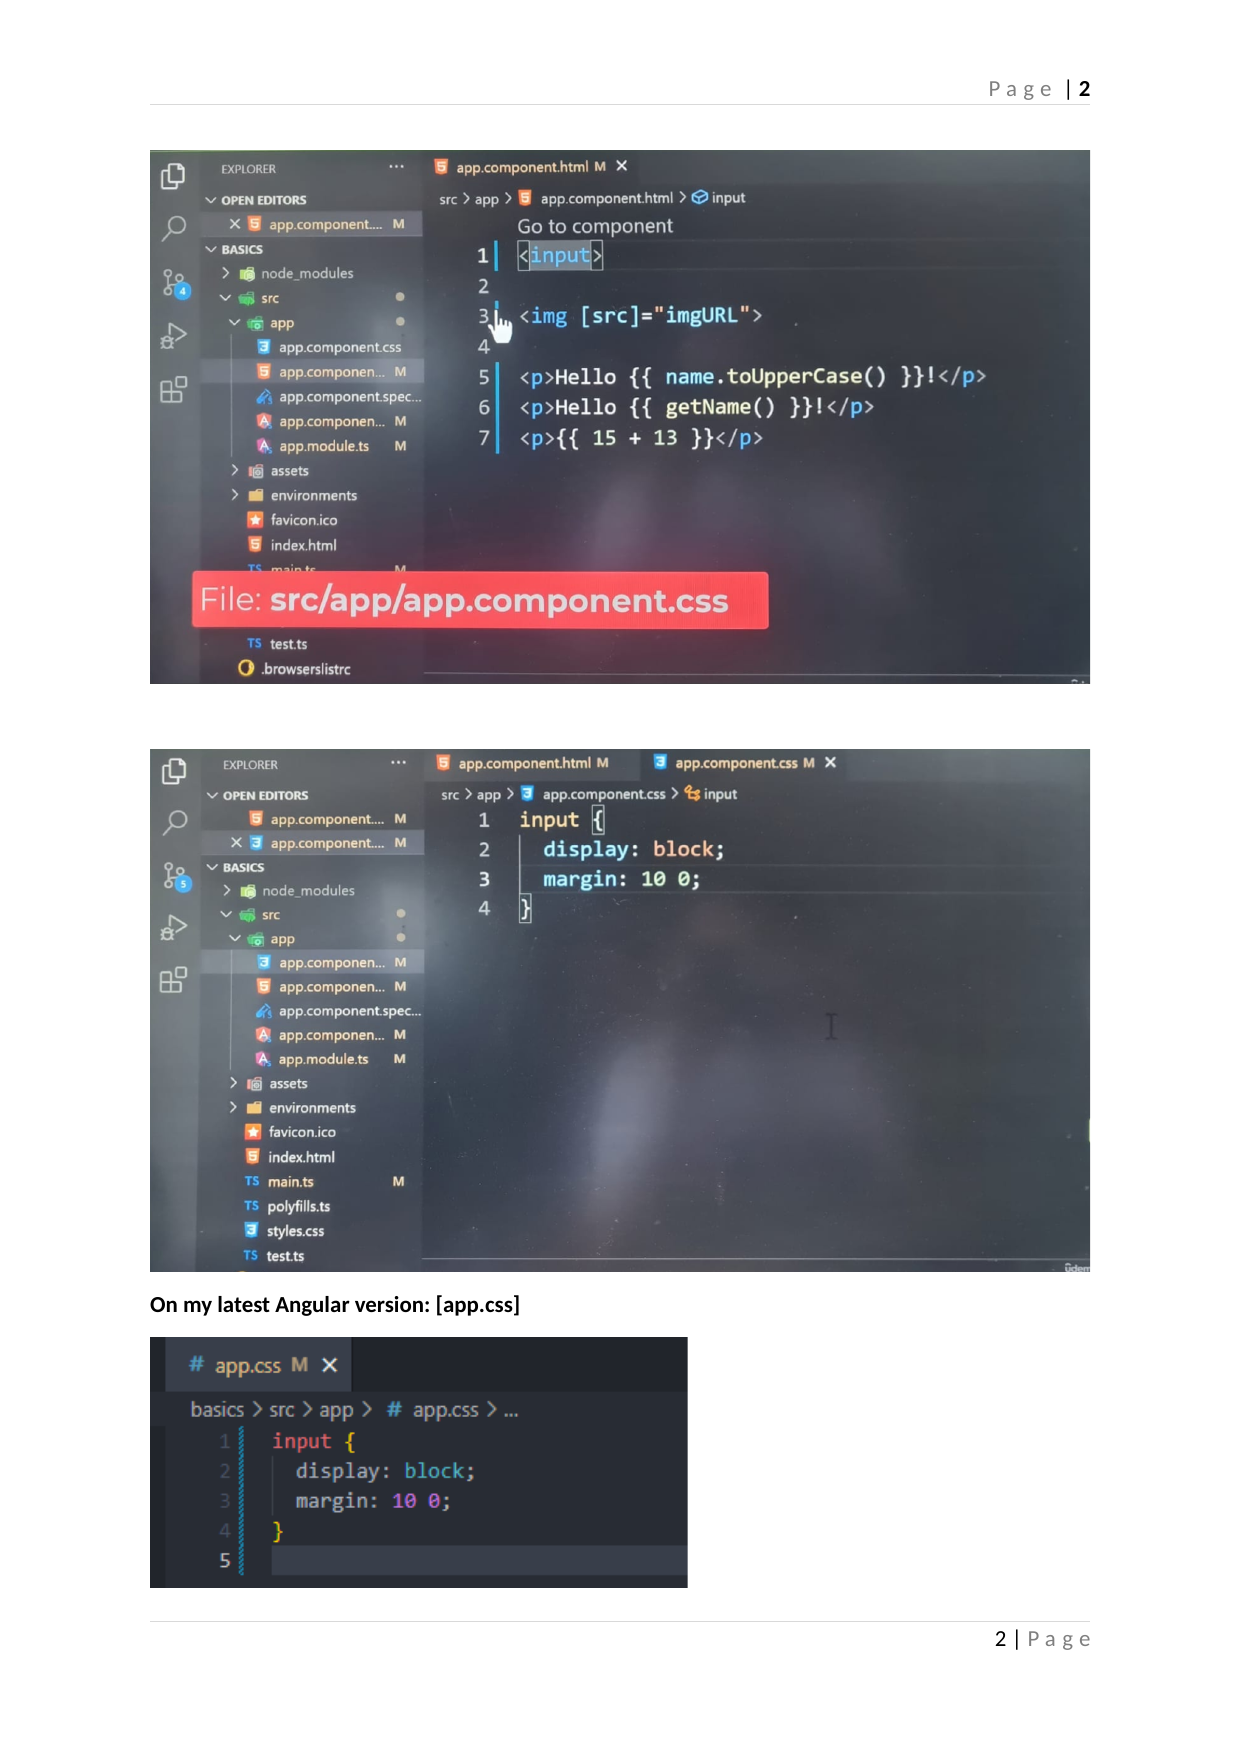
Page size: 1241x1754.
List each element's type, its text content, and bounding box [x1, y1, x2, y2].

picture [150, 749, 1091, 1272]
picture [150, 1337, 688, 1588]
picture [150, 150, 1091, 684]
text On my latest Angular version: [app.css] [150, 1290, 1090, 1318]
